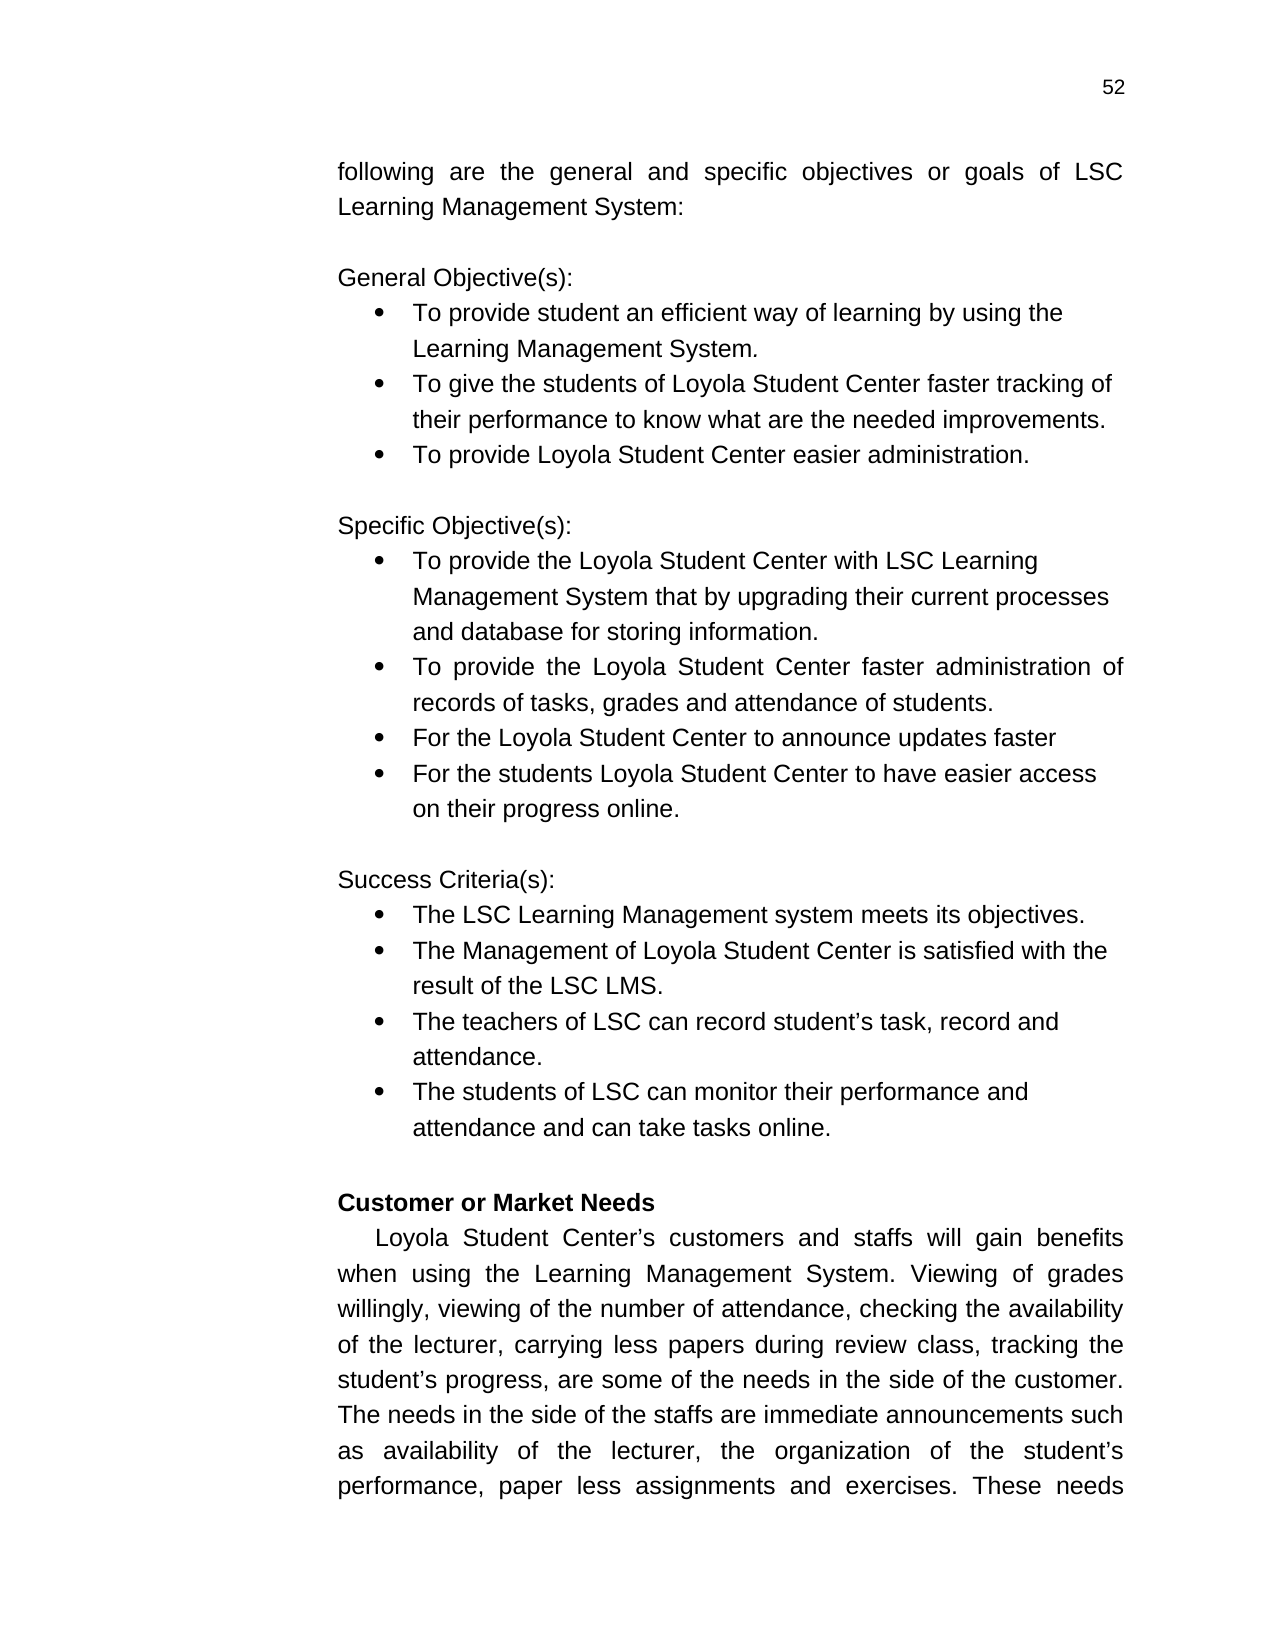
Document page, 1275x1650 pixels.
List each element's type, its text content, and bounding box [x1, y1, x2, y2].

subtitle Customer or Market Needs [337, 1181, 1125, 1217]
list The students of LSC can monitor their performance and attendance and can take tasks online. [375, 1071, 1125, 1142]
list For the students Loyola Student Center to have easier access on their progress online. [375, 752, 1125, 823]
list The LSC Learning Management system meets its objectives. [375, 894, 1125, 929]
text Success Criteria(s): [337, 858, 1125, 894]
list To give the students of Loyola Student Center faster tracking of their performance to know what are the needed improvements. [375, 362, 1125, 433]
list For the Loyola Student Center to announce updates faster [375, 717, 1125, 752]
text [337, 150, 1125, 221]
list To provide student an efficient way of learning by using the Learning Management System. [375, 292, 1125, 362]
list The teachers of LSC can record student’s task, record and attendance. [375, 1000, 1125, 1071]
list To provide the Loyola Student Center with LSC Learning Management System that by upgrading their current processes and database for storing information. [375, 539, 1125, 646]
list To provide the Loyola Student Center faster administration of records of tasks, grades and attendance of students. [375, 646, 1125, 717]
text Specific Objective(s): [337, 504, 1125, 539]
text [337, 1217, 1125, 1500]
text General Objective(s): [337, 256, 1125, 292]
list The Management of Loyola Student Center is satisfied with the result of the LSC LMS. [375, 929, 1125, 1000]
list To provide Loyola Student Center easier administration. [375, 433, 1125, 469]
